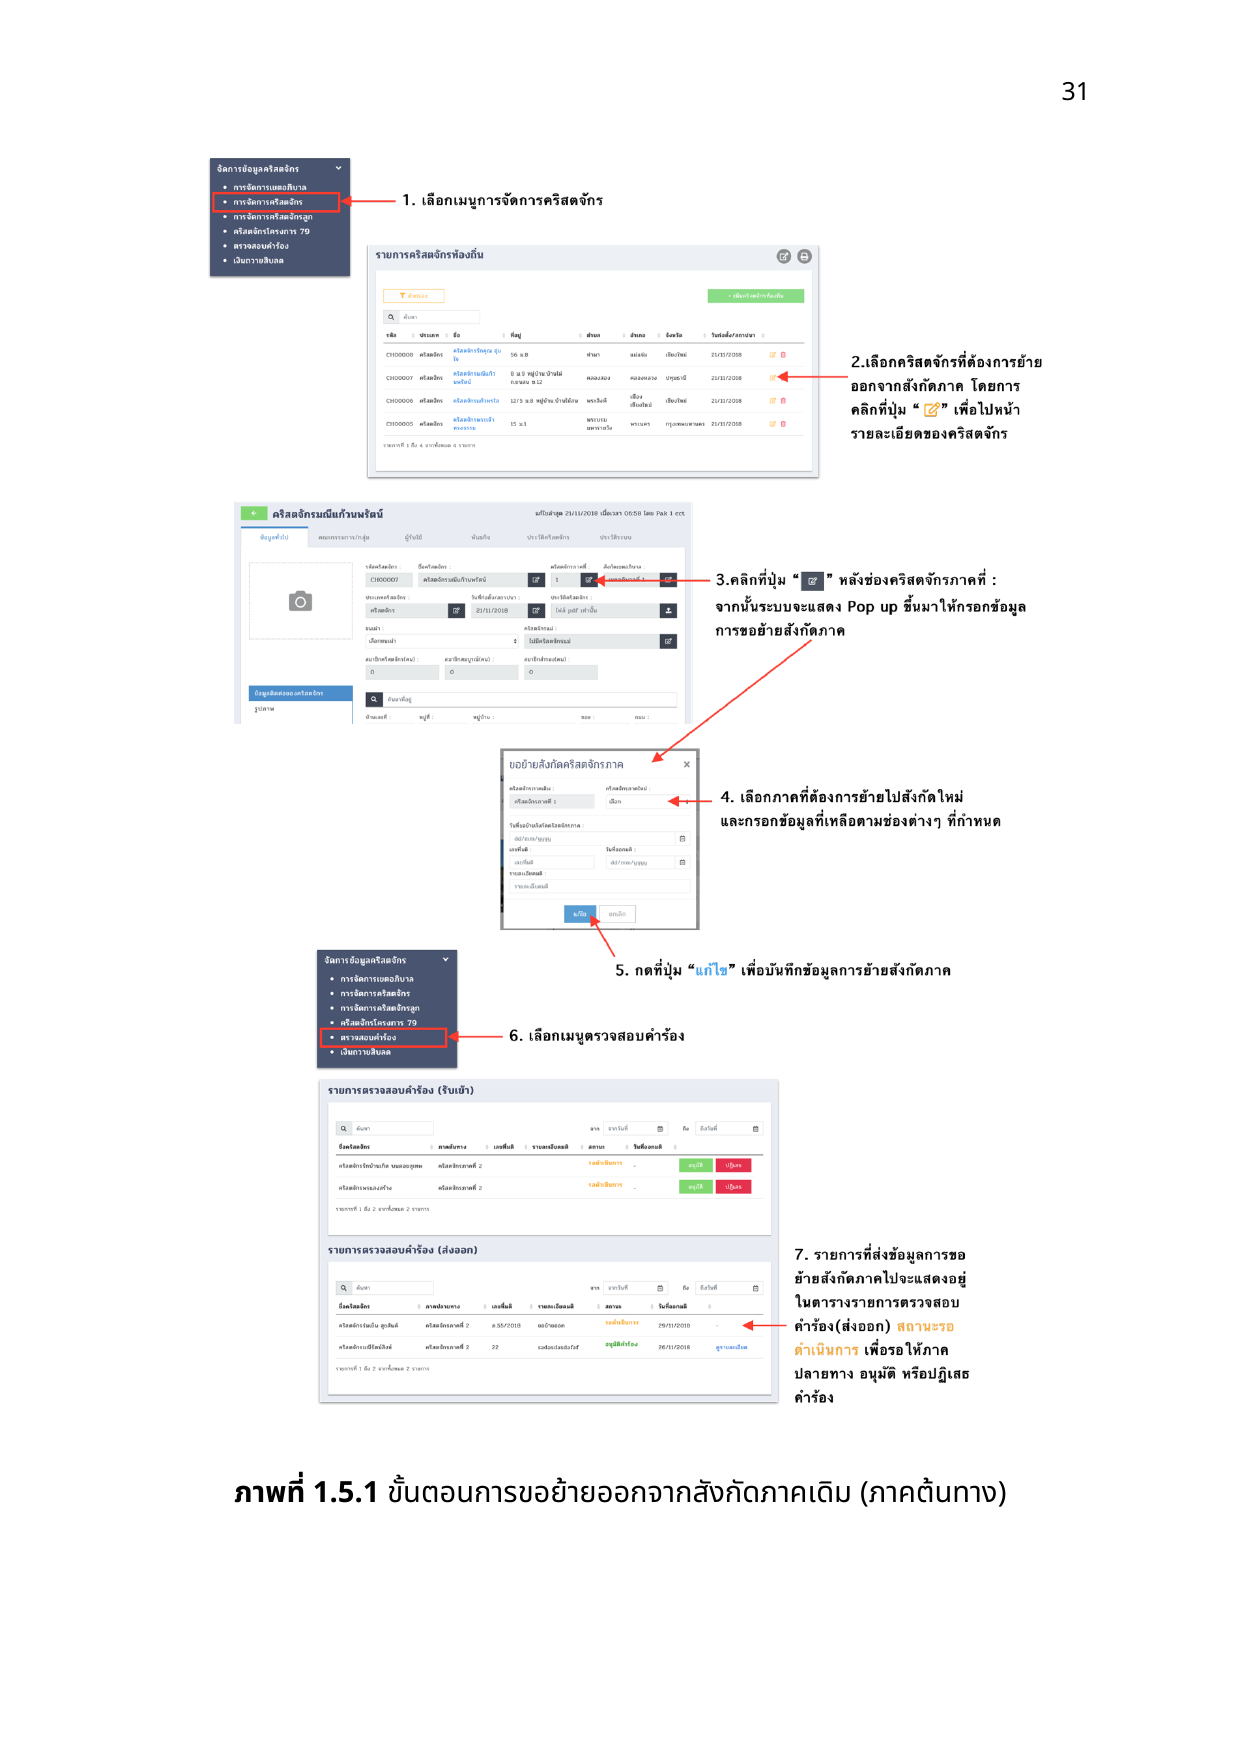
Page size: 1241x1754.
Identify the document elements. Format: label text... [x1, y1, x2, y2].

text ภาพที่ 1.5.1 ขั้นตอนการขอย้ายออกจากสังกัดภาคเดิม (ภาคต้นทาง) [150, 1471, 1090, 1516]
picture [192, 150, 1049, 1426]
